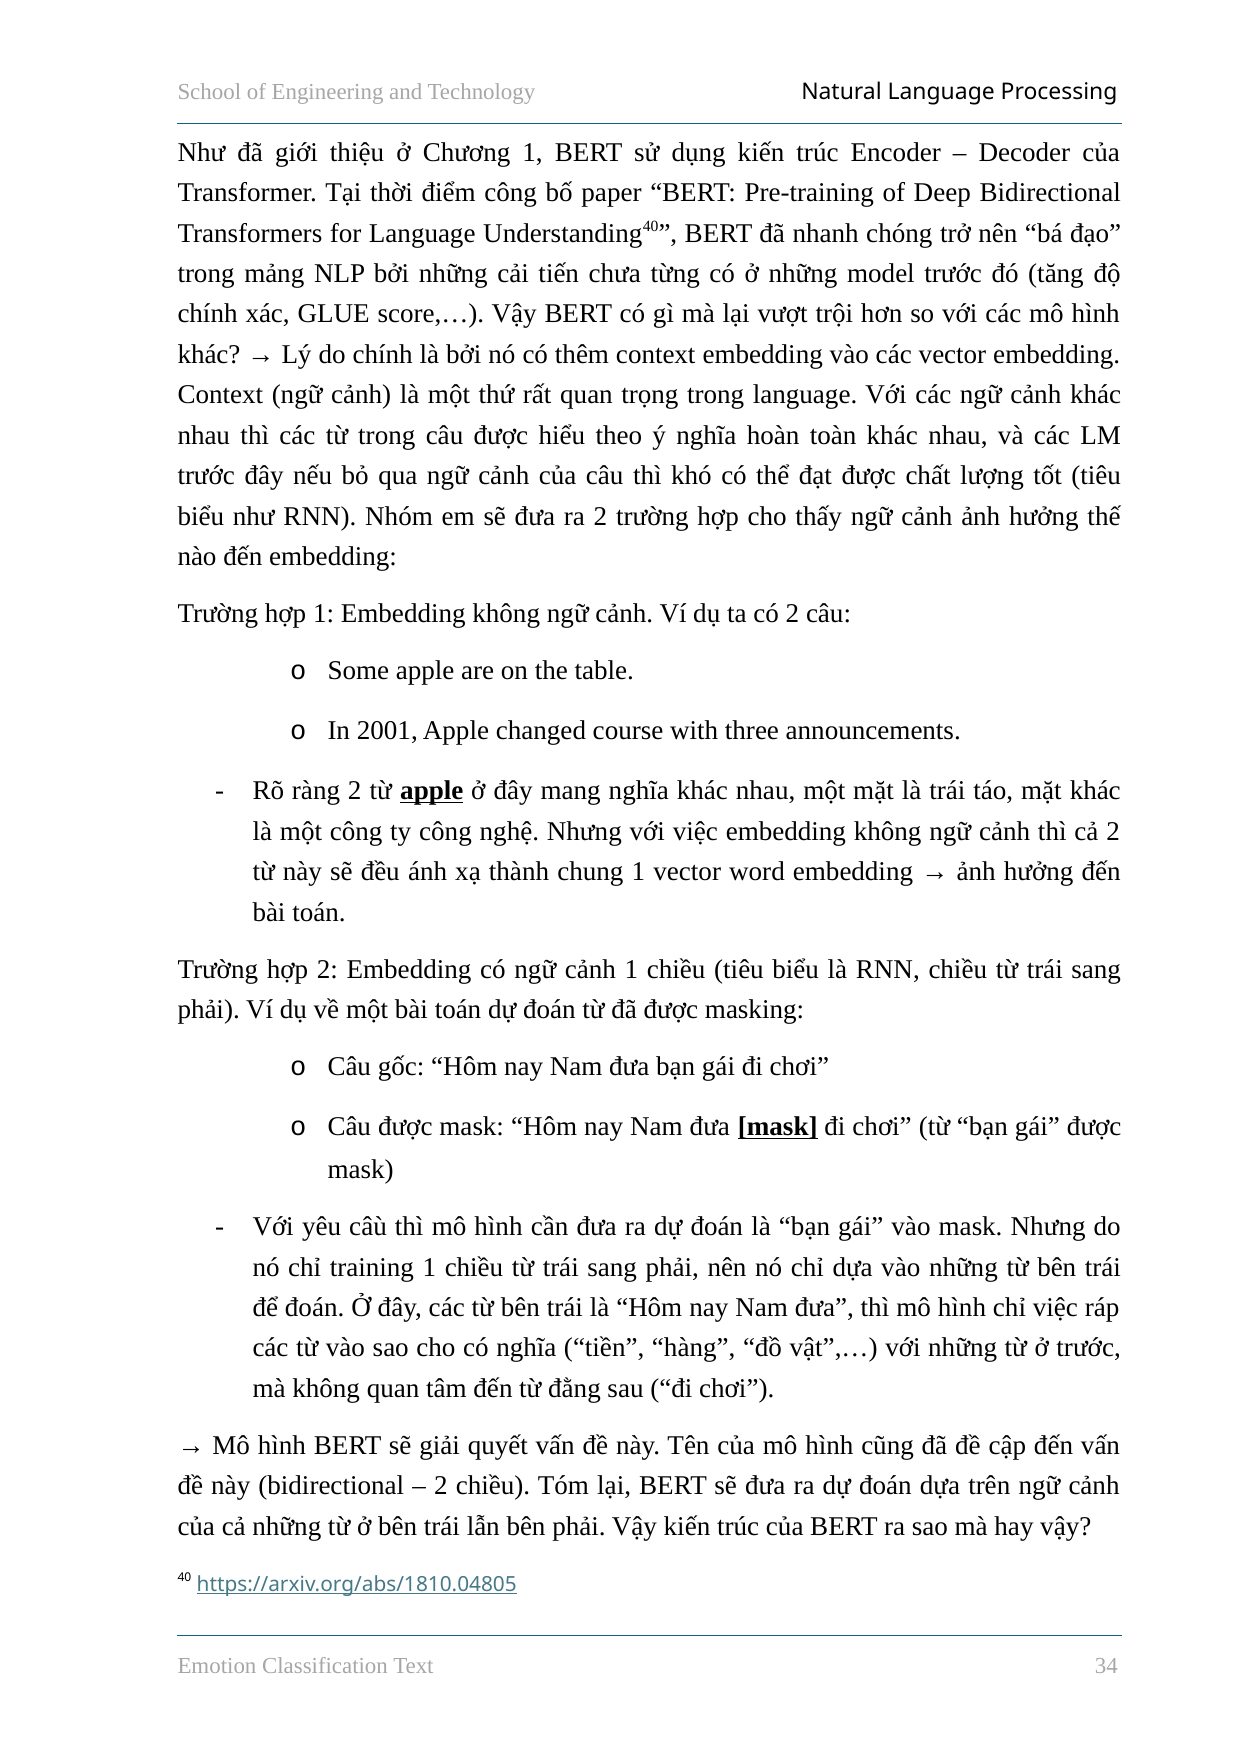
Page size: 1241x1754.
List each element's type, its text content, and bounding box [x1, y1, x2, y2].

list Rõ ràng 2 từ apple ở đây mang nghĩa khác nhau, một mặt là trái táo, mặt khác là một công ty công nghệ. Nhưng với việc embedding không ngữ cảnh thì cả 2 từ này sẽ đều ánh xạ thành chung 1 vector word embedding → ảnh hưởng đến bài toán. [215, 774, 1122, 927]
text Trường hợp 2: Embedding có ngữ cảnh 1 chiều (tiêu biểu là RNN, chiều từ trái sang phải). Ví dụ về một bài toán dự đoán từ đã được masking: [177, 953, 1122, 1024]
list In 2001, Apple changed course with three announcements. [290, 714, 1122, 748]
list Some apple are on the table. [290, 654, 1122, 688]
list Câu được mask: “Hôm nay Nam đưa [mask] đi chơi” (từ “bạn gái” được mask) [290, 1110, 1122, 1184]
list Câu gốc: “Hôm nay Nam đưa bạn gái đi chơi” [290, 1050, 1122, 1084]
list Trường hợp 1: Embedding không ngữ cảnh. Ví dụ ta có 2 câu: [177, 597, 1122, 628]
list Với yêu câù thì mô hình cần đưa ra dự đoán là “bạn gái” vào mask. Nhưng do nó chỉ training 1 chiều từ trái sang phải, nên nó chỉ dựa vào những từ bên trái để đoán. Ở đây, các từ bên trái là “Hôm nay Nam đưa”, thì mô hình chỉ việc ráp các từ vào sao cho có nghĩa (“tiền”, “hàng”, “đồ vật”,…) với những từ ở trước, mà không quan tâm đến từ đằng sau (“đi chơi”). [215, 1210, 1122, 1403]
text Như đã giới thiệu ở Chương 1, BERT sử dụng kiến trúc Encoder – Decoder của Transformer. Tại thời điểm công bố paper “BERT: Pre-training of Deep Bidirectional Transformers for Language Understanding”, BERT đã nhanh chóng trở nên “bá đạo” trong mảng NLP bởi những cải tiến chưa từng có ở những model trước đó (tăng độ chính xác, GLUE score,…). Vậy BERT có gì mà lại vượt trội hơn so với các mô hình khác? → Lý do chính là bởi nó có thêm context embedding vào các vector embedding. Context (ngữ cảnh) là một thứ rất quan trọng trong language. Với các ngữ cảnh khác nhau thì các từ trong câu được hiểu theo ý nghĩa hoàn toàn khác nhau, và các LM trước đây nếu bỏ qua ngữ cảnh của câu thì khó có thể đạt được chất lượng tốt (tiêu biểu như RNN). Nhóm em sẽ đưa ra 2 trường hợp cho thấy ngữ cảnh ảnh hưởng thế nào đến embedding: [177, 136, 1122, 571]
text → Mô hình BERT sẽ giải quyết vấn đề này. Tên của mô hình cũng đã đề cập đến vấn đề này (bidirectional – 2 chiều). Tóm lại, BERT sẽ đưa ra dự đoán dựa trên ngữ cảnh của cả những từ ở bên trái lẫn bên phải. Vậy kiến trúc của BERT ra sao mà hay vậy? [177, 1429, 1122, 1541]
